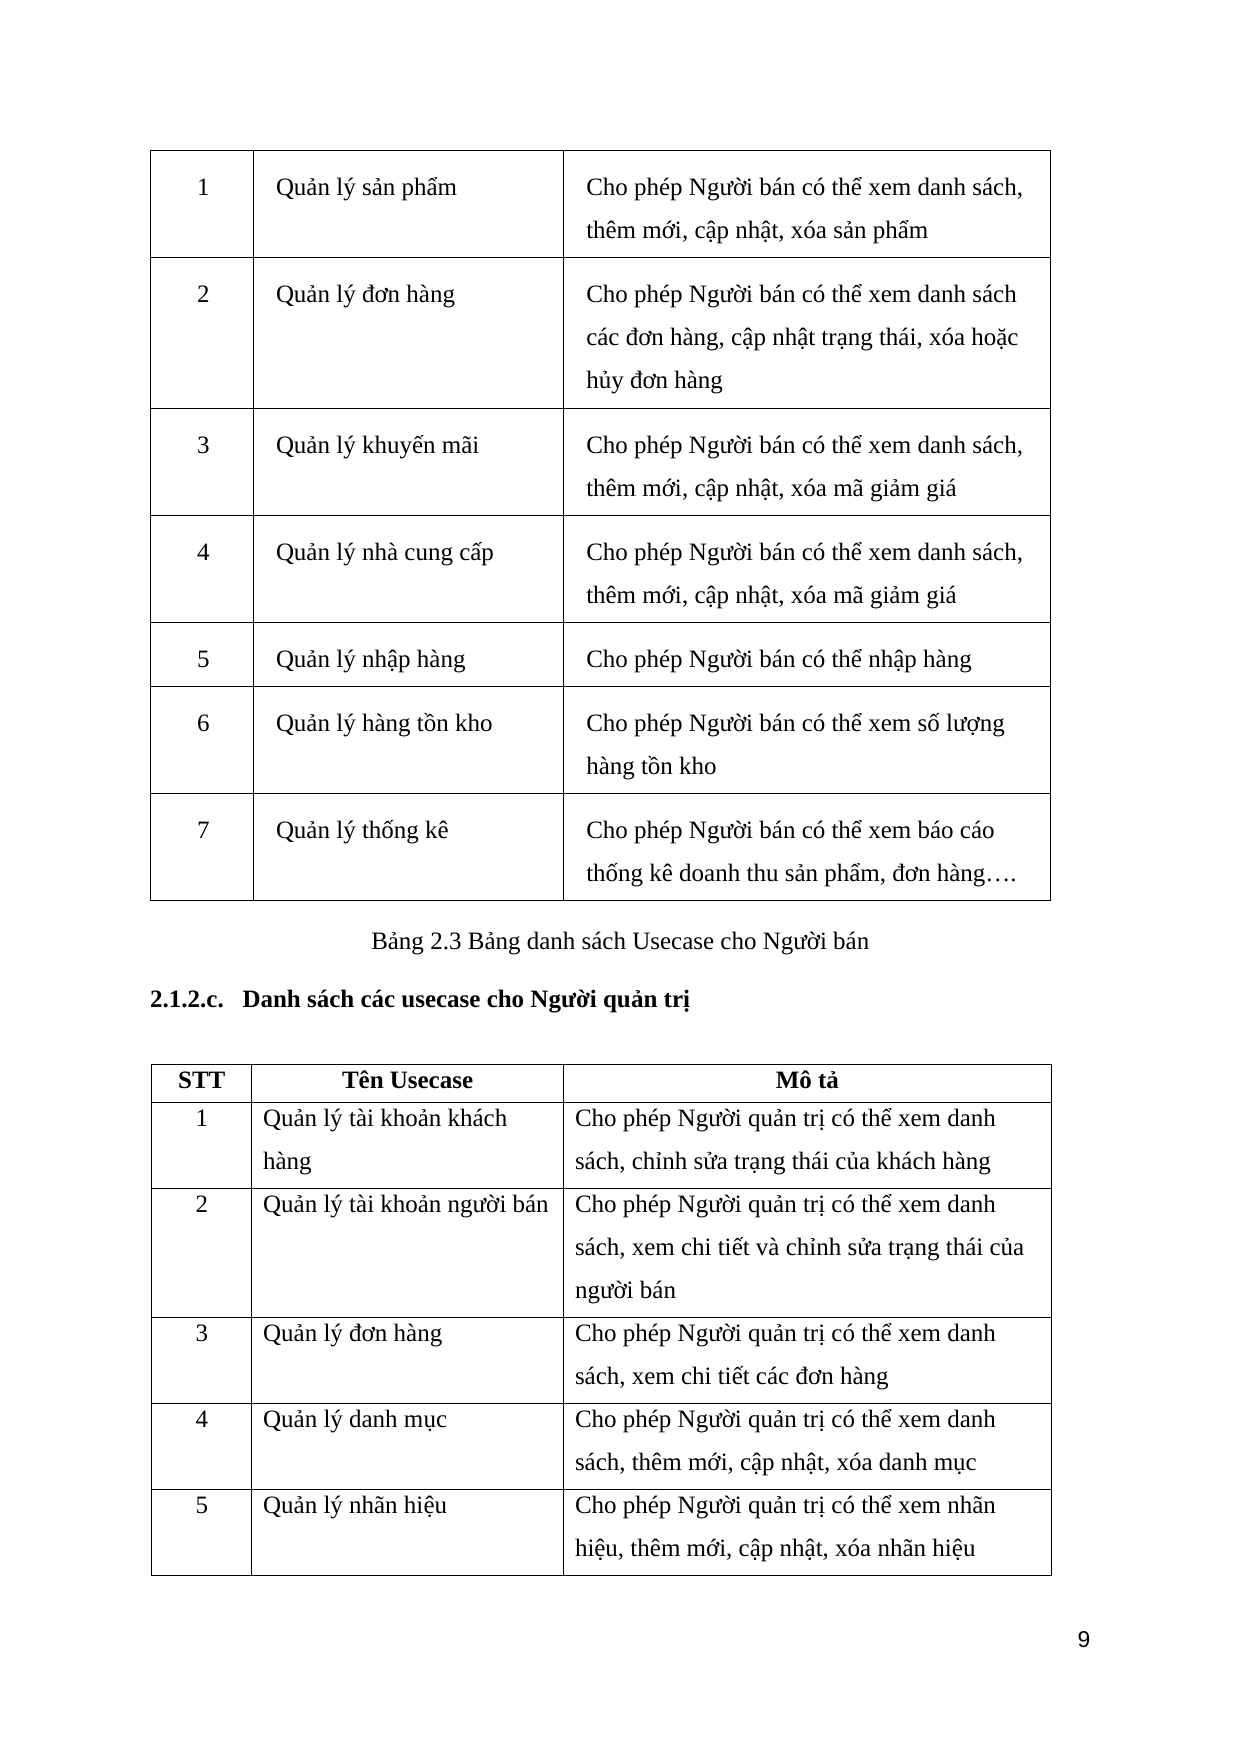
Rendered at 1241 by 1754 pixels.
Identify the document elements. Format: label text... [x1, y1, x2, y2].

table_cell Cho phép Người bán có thể xem danh sách các đơn hàng, cập nhật trạng thái, xóa hoặc hủy đơn hàng [564, 258, 1050, 407]
table_cell Quản lý đơn hàng [254, 258, 563, 407]
table_cell Cho phép Người bán có thể xem danh sách, thêm mới, cập nhật, xóa mã giảm giá [564, 409, 1050, 515]
table_cell 4 [151, 516, 253, 622]
table_cell Cho phép Người bán có thể xem danh sách, thêm mới, cập nhật, xóa sản phẩm [564, 151, 1050, 257]
table_cell Quản lý hàng tồn kho [254, 687, 563, 793]
table_cell Quản lý tài khoản người bán [252, 1189, 563, 1317]
table_cell Quản lý danh mục [252, 1404, 563, 1489]
table_cell 2 [151, 258, 253, 407]
table_header Tên Usecase [252, 1065, 563, 1102]
table_cell 7 [151, 794, 253, 900]
table_cell Cho phép Người bán có thể nhập hàng [564, 623, 1050, 686]
table_header STT [152, 1065, 251, 1102]
table_cell Cho phép Người quản trị có thể xem danh sách, xem chi tiết các đơn hàng [564, 1318, 1051, 1403]
table_cell Cho phép Người quản trị có thể xem danh sách, thêm mới, cập nhật, xóa danh mục [564, 1404, 1051, 1489]
table_cell Quản lý đơn hàng [252, 1318, 563, 1403]
table_cell Cho phép Người bán có thể xem danh sách, thêm mới, cập nhật, xóa mã giảm giá [564, 516, 1050, 622]
text Bảng 2.3 Bảng danh sách Usecase cho Người bán [150, 926, 1090, 955]
table_cell Cho phép Người bán có thể xem số lượng hàng tồn kho [564, 687, 1050, 793]
table_cell Quản lý tài khoản khách hàng [252, 1103, 563, 1188]
table_cell 6 [151, 687, 253, 793]
table_cell 1 [152, 1103, 251, 1188]
table_cell Quản lý nhà cung cấp [254, 516, 563, 622]
table_header Mô tả [564, 1065, 1051, 1102]
table_cell 3 [151, 409, 253, 515]
table_cell Cho phép Người quản trị có thể xem danh sách, xem chi tiết và chỉnh sửa trạng thái của người bán [564, 1189, 1051, 1317]
table_cell Cho phép Người quản trị có thể xem nhãn hiệu, thêm mới, cập nhật, xóa nhãn hiệu [564, 1490, 1051, 1575]
subtitle 2.1.2.c. Danh sách các usecase cho Người quản trị [150, 984, 1090, 1013]
table_cell 2 [152, 1189, 251, 1317]
table_cell 5 [151, 623, 253, 686]
table_cell 5 [152, 1490, 251, 1575]
table_cell Quản lý thống kê [254, 794, 563, 900]
table_cell Quản lý nhãn hiệu [252, 1490, 563, 1575]
table_cell Cho phép Người quản trị có thể xem danh sách, chỉnh sửa trạng thái của khách hàng [564, 1103, 1051, 1188]
table_cell Quản lý khuyến mãi [254, 409, 563, 515]
table_cell 4 [152, 1404, 251, 1489]
table_cell 1 [151, 151, 253, 257]
table_cell 3 [152, 1318, 251, 1403]
table_cell Cho phép Người bán có thể xem báo cáo thống kê doanh thu sản phẩm, đơn hàng…. [564, 794, 1050, 900]
table_cell Quản lý nhập hàng [254, 623, 563, 686]
table_cell Quản lý sản phẩm [254, 151, 563, 257]
